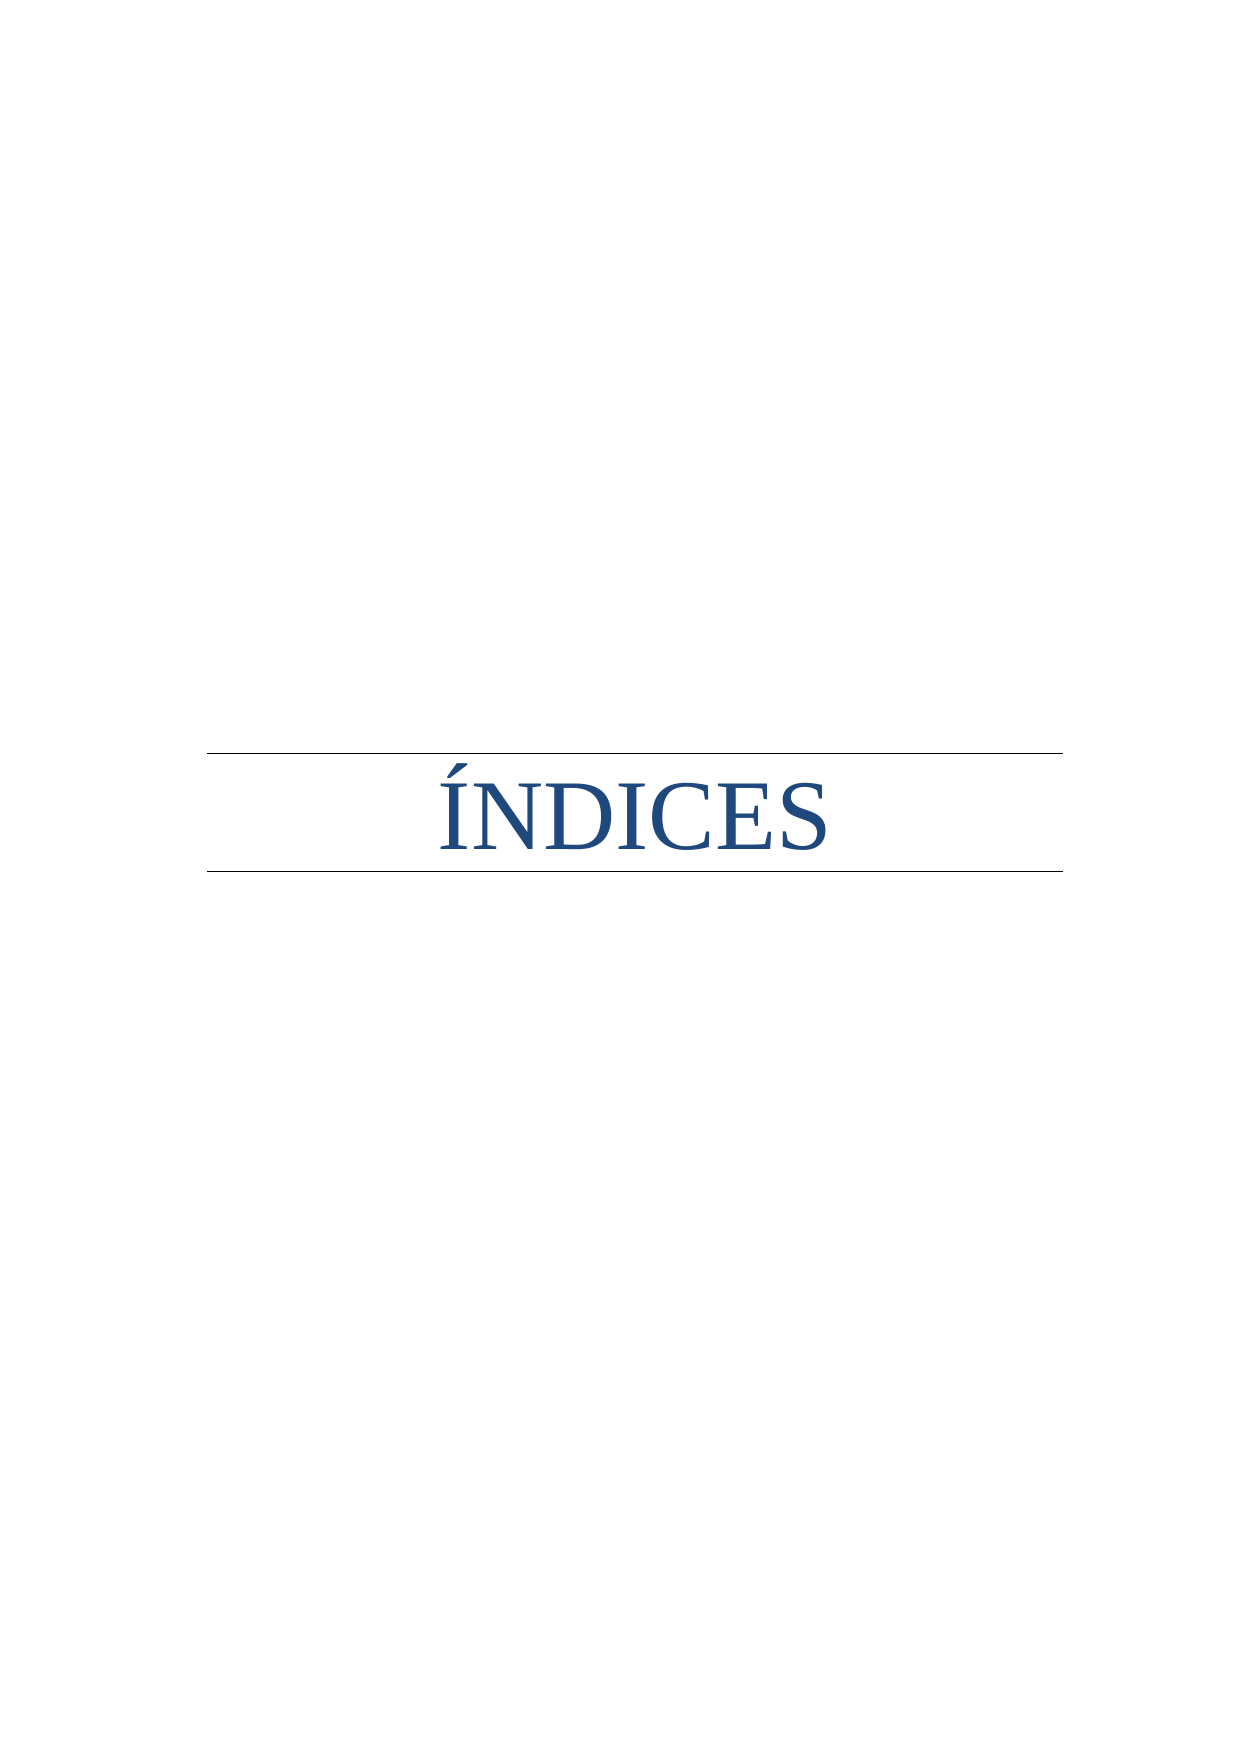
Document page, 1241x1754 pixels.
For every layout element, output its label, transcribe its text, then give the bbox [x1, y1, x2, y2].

text ÍNDICES [207, 754, 1063, 871]
